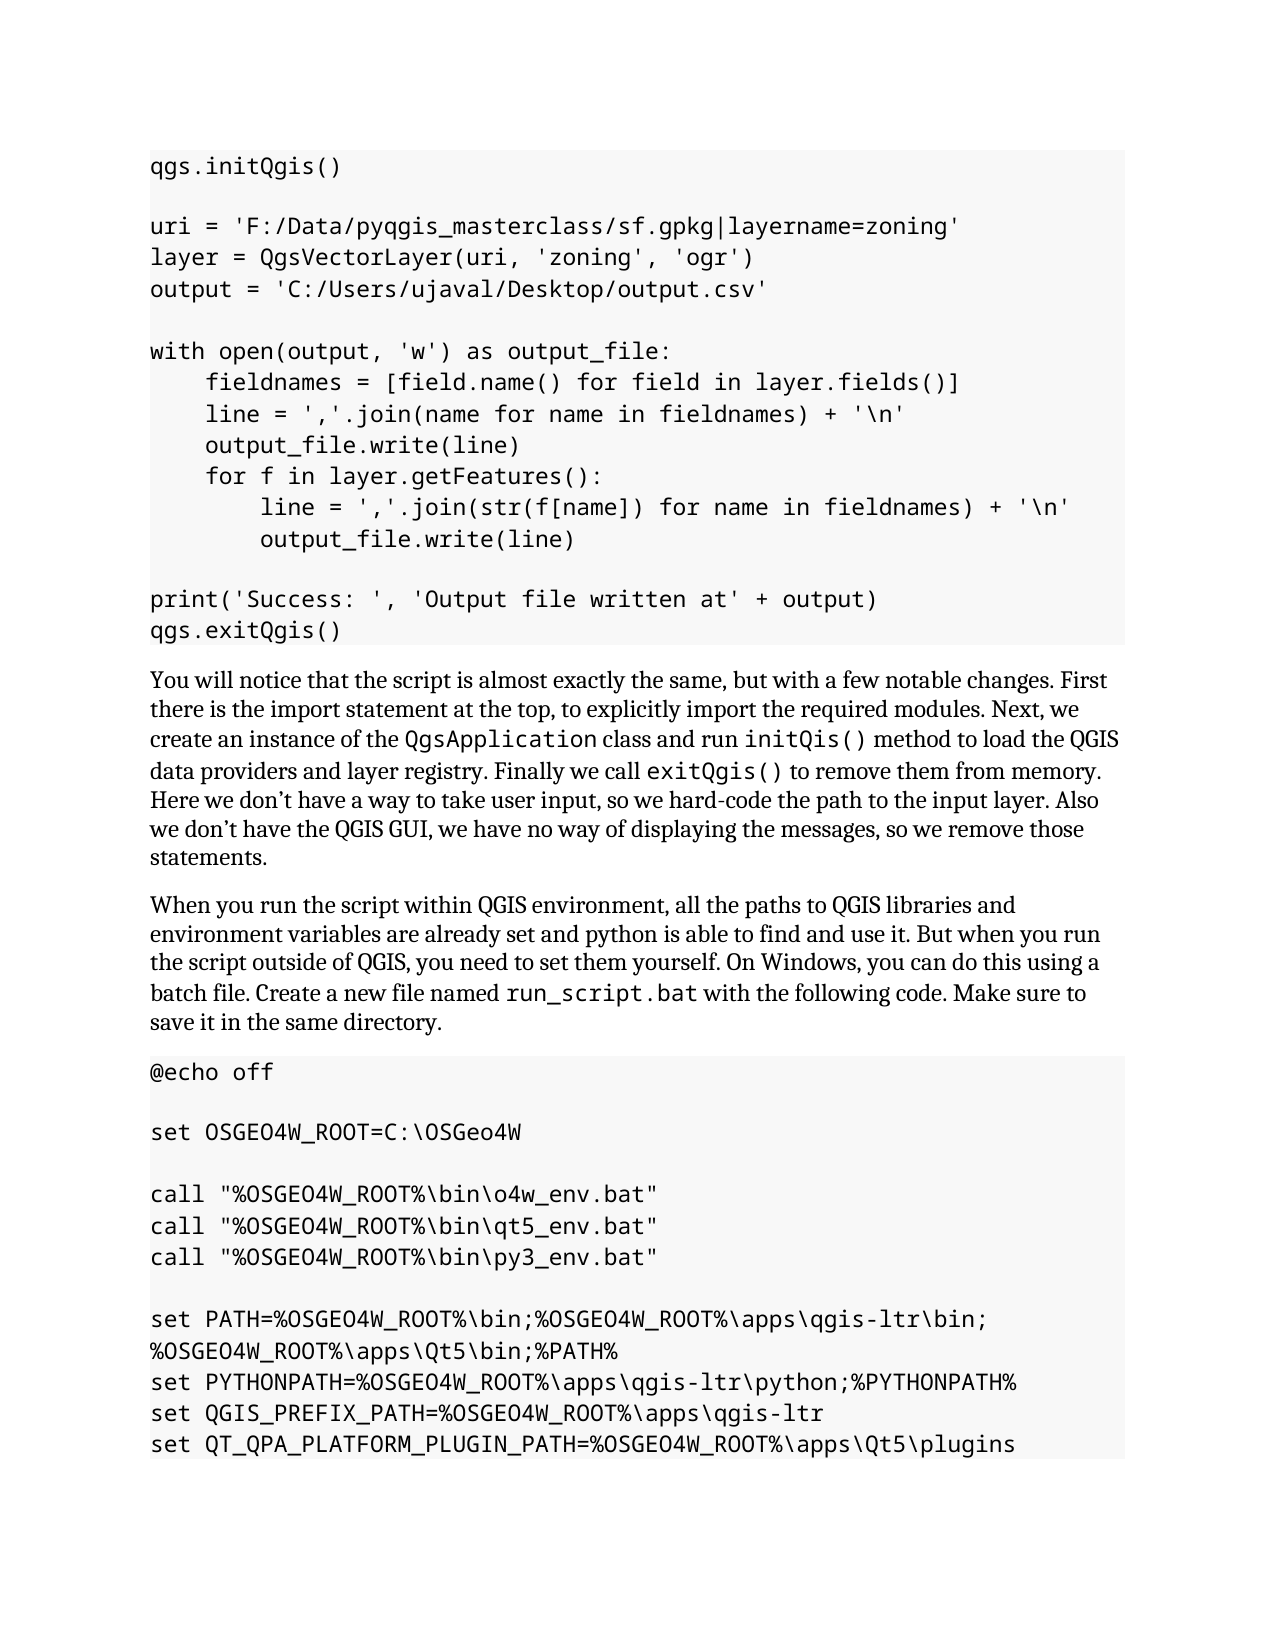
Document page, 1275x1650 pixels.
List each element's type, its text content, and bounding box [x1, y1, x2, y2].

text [150, 1056, 1125, 1459]
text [150, 150, 1125, 645]
text You will notice that the script is almost exactly the same, but with a few notable changes. First there is the import statement at the top, to explicitly import the required modules. Next, we create an instance of the QgsApplication class and run initQis() method to load the QGIS data providers and layer registry. Finally we call exitQgis() to remove them from memory. Here we don’t have a way to take user input, so we hard-code the path to the input layer. Also we don’t have the QGIS GUI, we have no way of displaying the messages, so we remove those statements. [150, 666, 1125, 872]
text When you run the script within QGIS environment, all the paths to QGIS libraries and environment variables are already set and python is able to find and use it. But when you run the script outside of QGIS, you need to set them yourself. On Windows, you can do this using a batch file. Create a new file named run_script.bat with the following code. Make sure to save it in the same directory. [150, 891, 1125, 1037]
